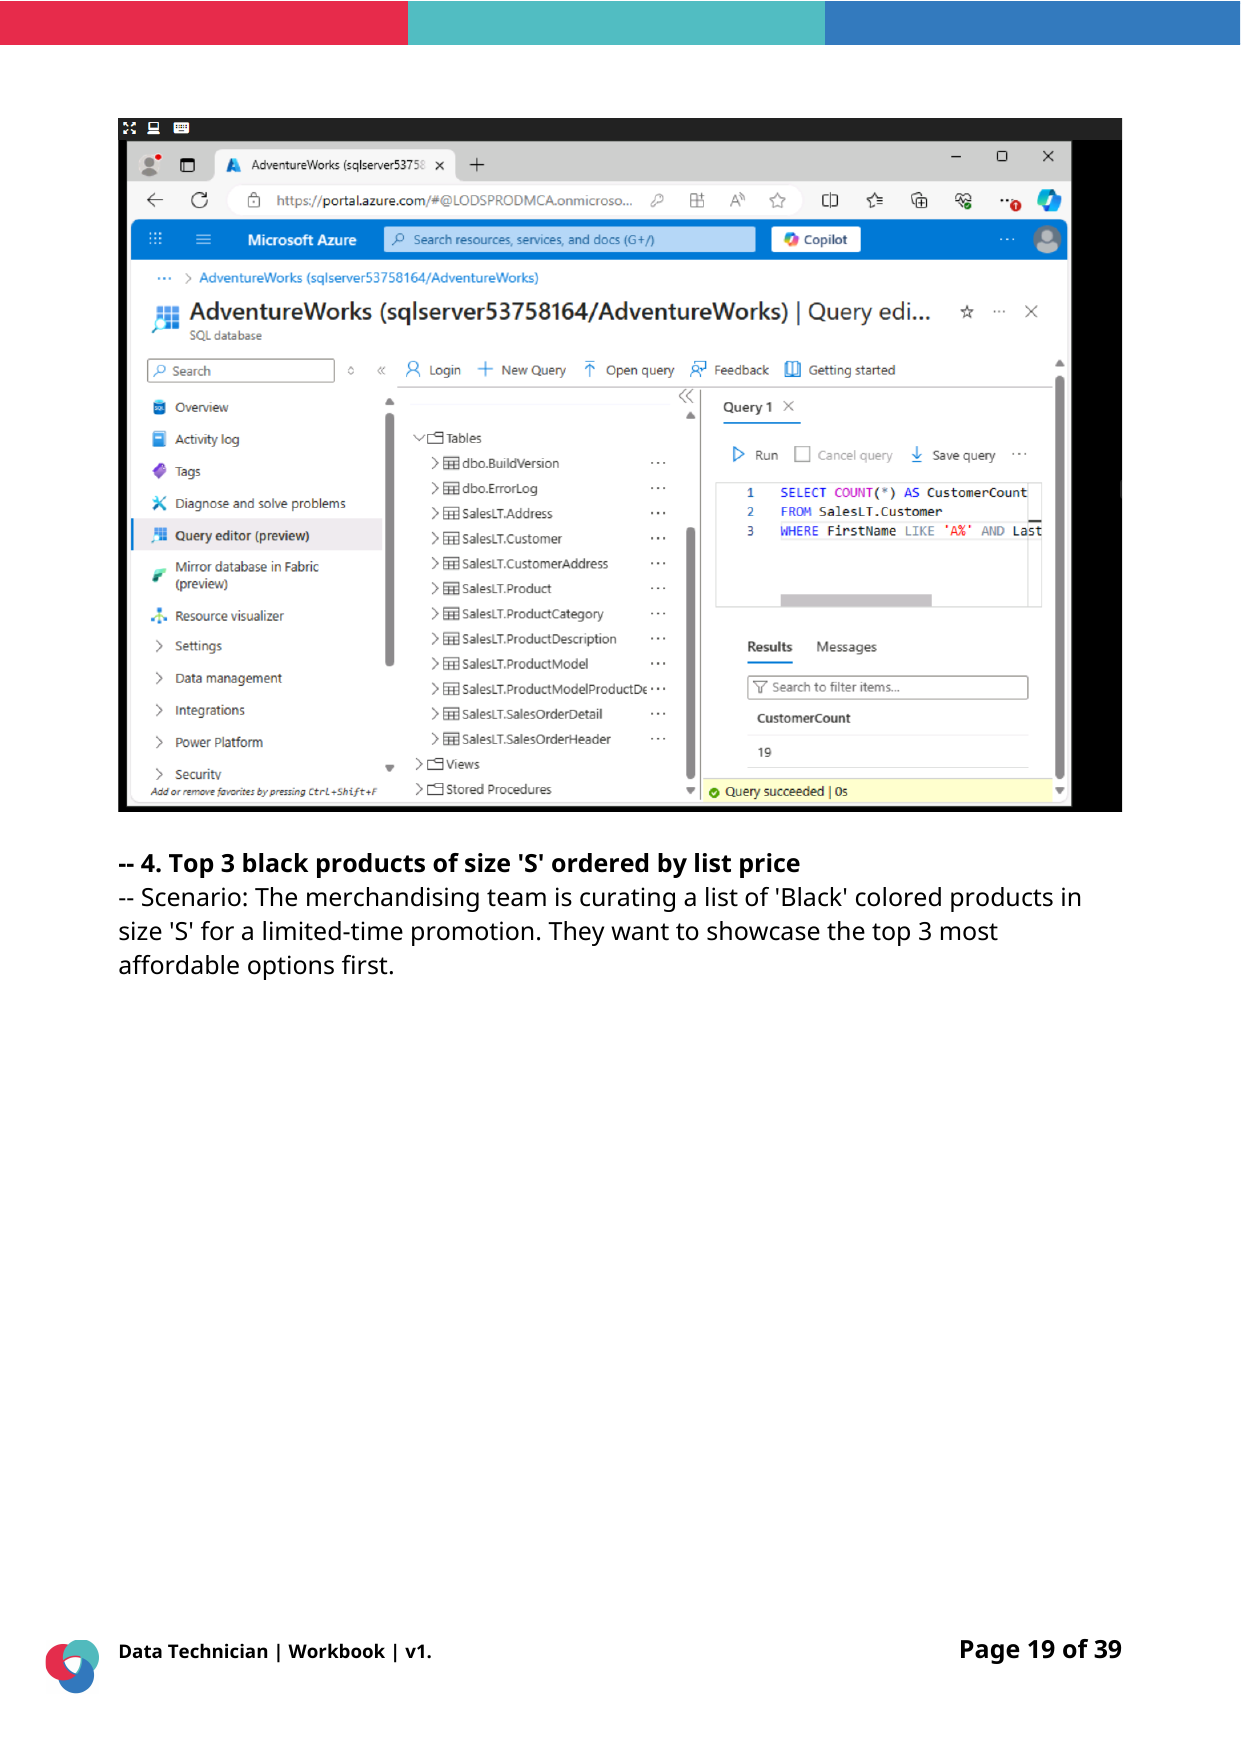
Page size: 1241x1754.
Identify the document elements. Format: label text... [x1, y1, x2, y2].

text -- 4. Top 3 black products of size 'S' ordered by list price [118, 846, 1122, 880]
picture [45, 1640, 100, 1694]
text -- Scenario: The merchandising team is curating a list of 'Black' colored products in size 'S' for a limited-time promotion. They want to showcase the top 3 most affordable options first. [118, 880, 1122, 982]
picture [118, 118, 1123, 812]
